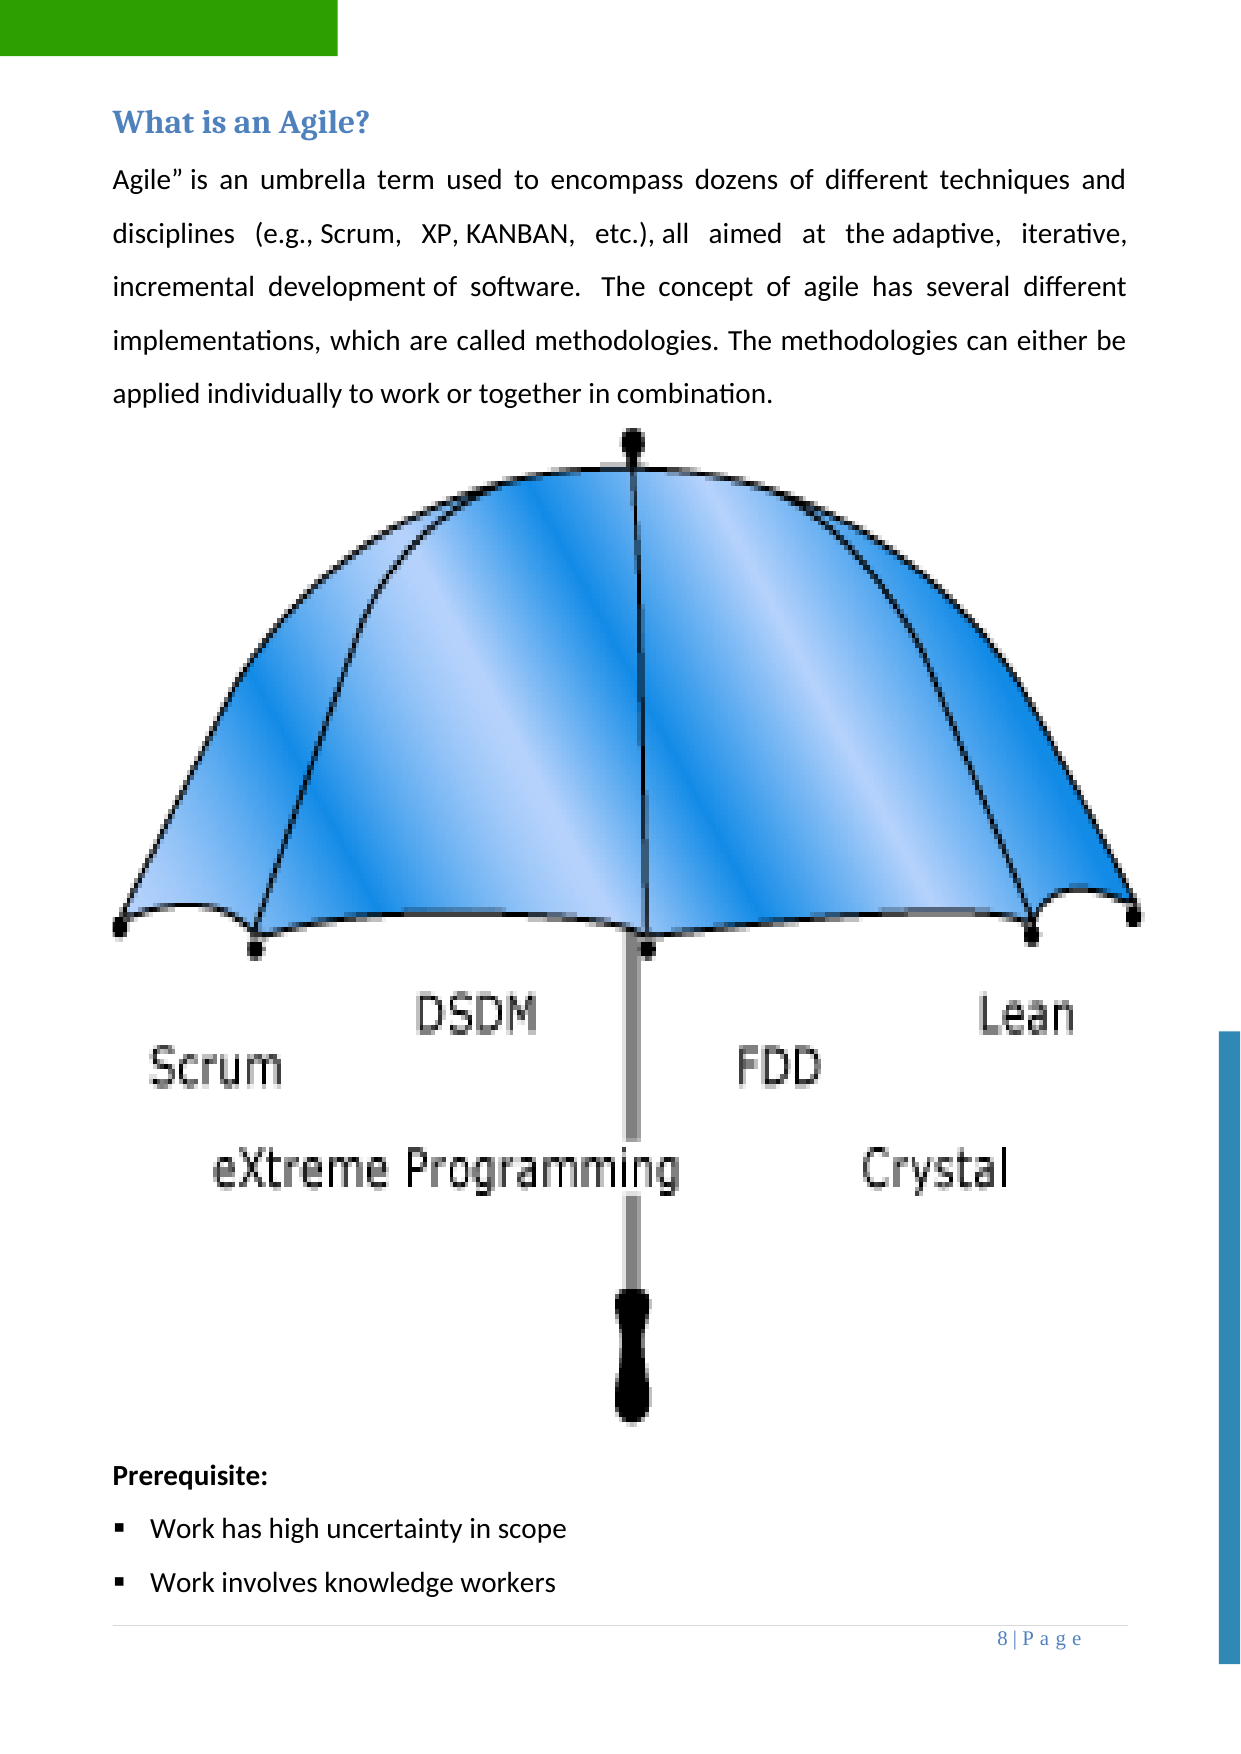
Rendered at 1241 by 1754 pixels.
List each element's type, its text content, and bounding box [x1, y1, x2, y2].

list Work has high uncertainty in scope [112, 1511, 1128, 1546]
text What is an Agile? [112, 104, 1128, 142]
text Agile” is an umbrella term used to encompass dozens of different techniques and disciplines (e.g., Scrum, XP, KANBAN, etc.), all aimed at the adaptive, iterative, incremental development of software. The concept of agile has several different implementations, which are called methodologies. The methodologies can either be applied individually to work or together in combination. [112, 161, 1128, 411]
text Prerequisite: [112, 1457, 1128, 1493]
picture [112, 428, 1145, 1427]
list Work involves knowledge workers [112, 1564, 1128, 1600]
